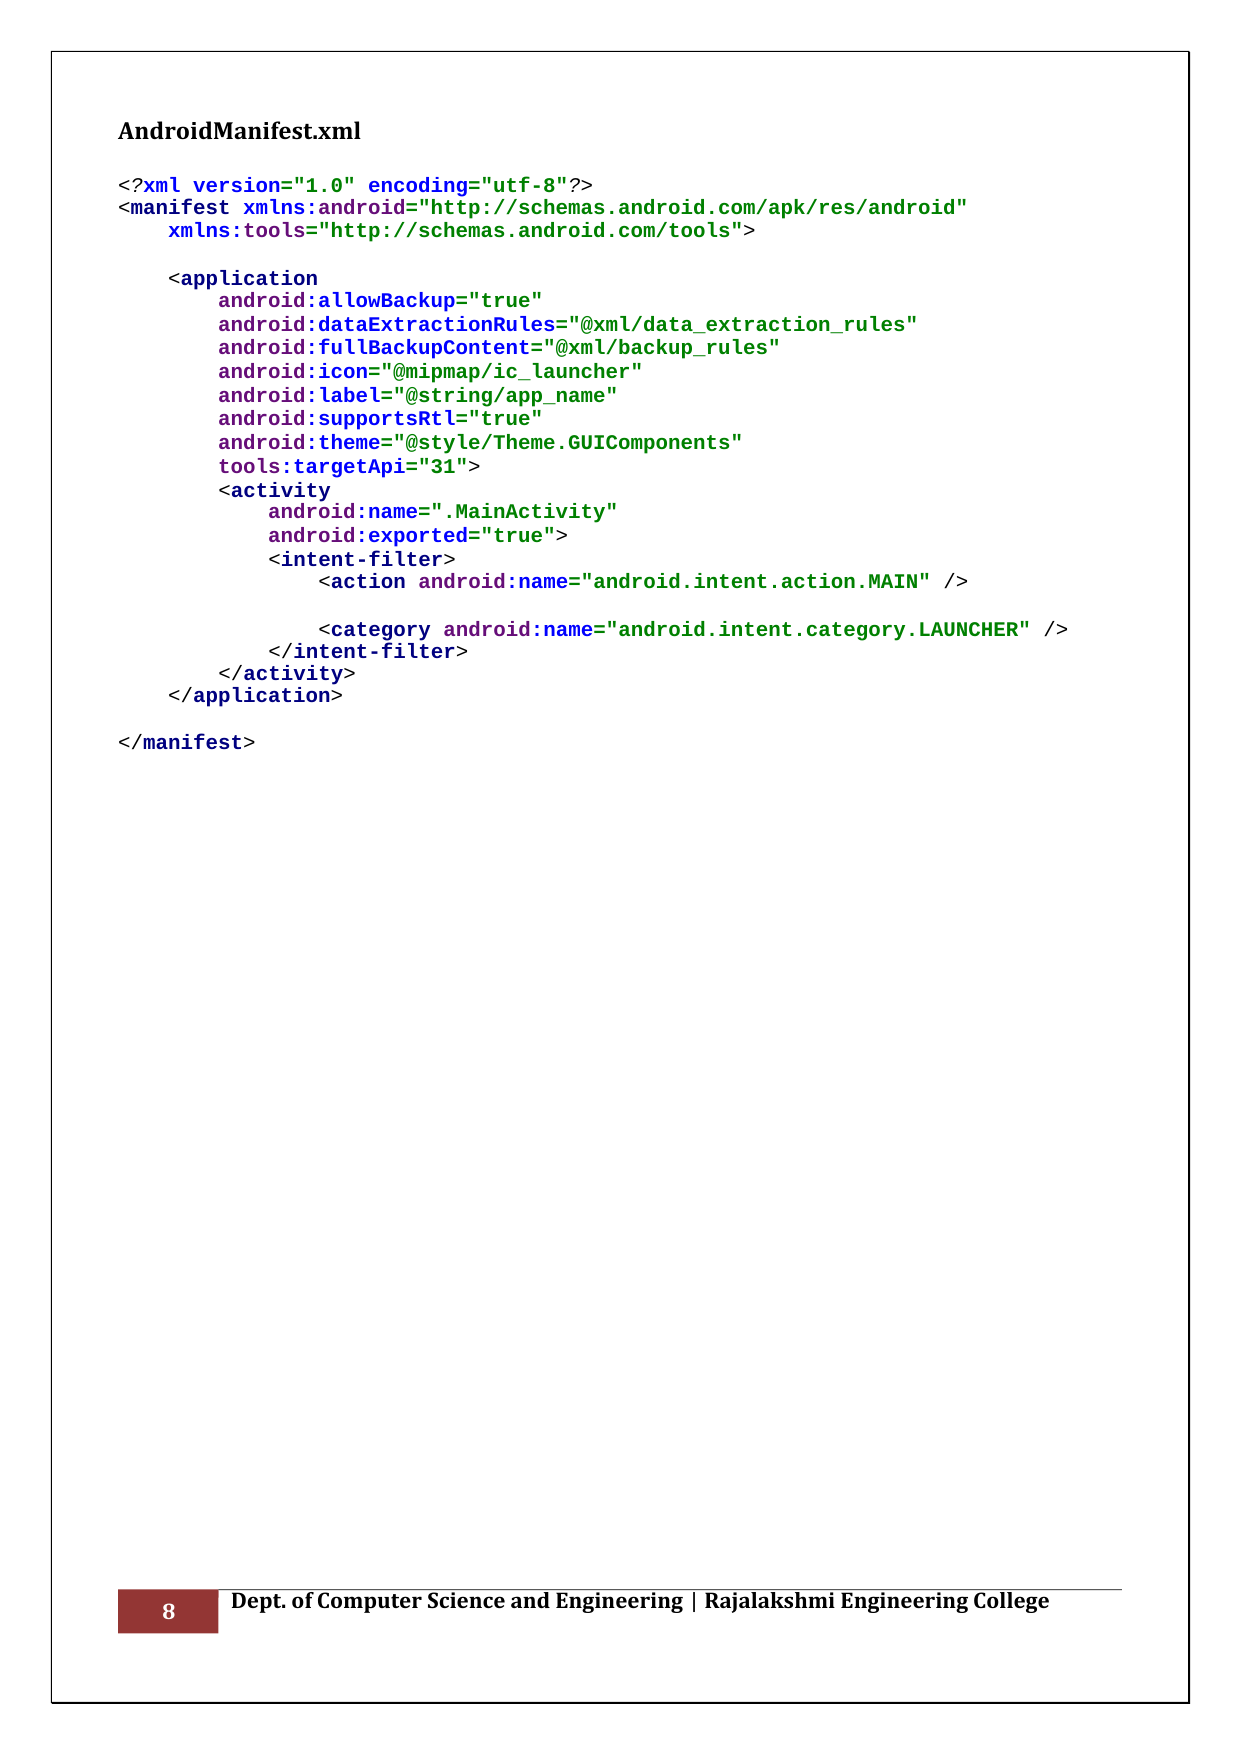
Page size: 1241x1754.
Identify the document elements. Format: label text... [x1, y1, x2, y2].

text android:allowBackup="true" android:dataExtractionRules="@xml/data_extraction_rules" android:fullBackupContent="@xml/backup_rules" android:icon="@mipmap/ic_launcher" android:label="@string/app_name" android:supportsRtl="true" android:theme="@style/Theme.GUIComponents" tools:targetApi="31"> [218, 290, 918, 479]
text android:name=".MainActivity" android:exported="true"> [268, 502, 834, 549]
text <application [168, 268, 1137, 290]
text </intent-filter> [268, 641, 1137, 663]
text </manifest> [118, 732, 1137, 756]
text <intent-filter> [268, 549, 1137, 571]
text <activity [218, 479, 1137, 501]
text <manifest xmlns:android="http://schemas.android.com/apk/res/android" xmlns:tools="http://schemas.android.com/tools"> [118, 197, 1137, 244]
text <category android:name="android.intent.category.LAUNCHER" /> [318, 618, 1137, 641]
text <action android:name="android.intent.action.MAIN" /> [318, 571, 1137, 594]
text </application> [168, 685, 1137, 709]
text AndroidManifest.xml [118, 116, 1137, 145]
text <?xml version="1.0" encoding="utf-8"?> [118, 174, 1137, 197]
text Dept. of Computer Science and Engineering | Rajalakshmi Engineering College [144, 1586, 1137, 1614]
text </activity> [218, 663, 1137, 685]
